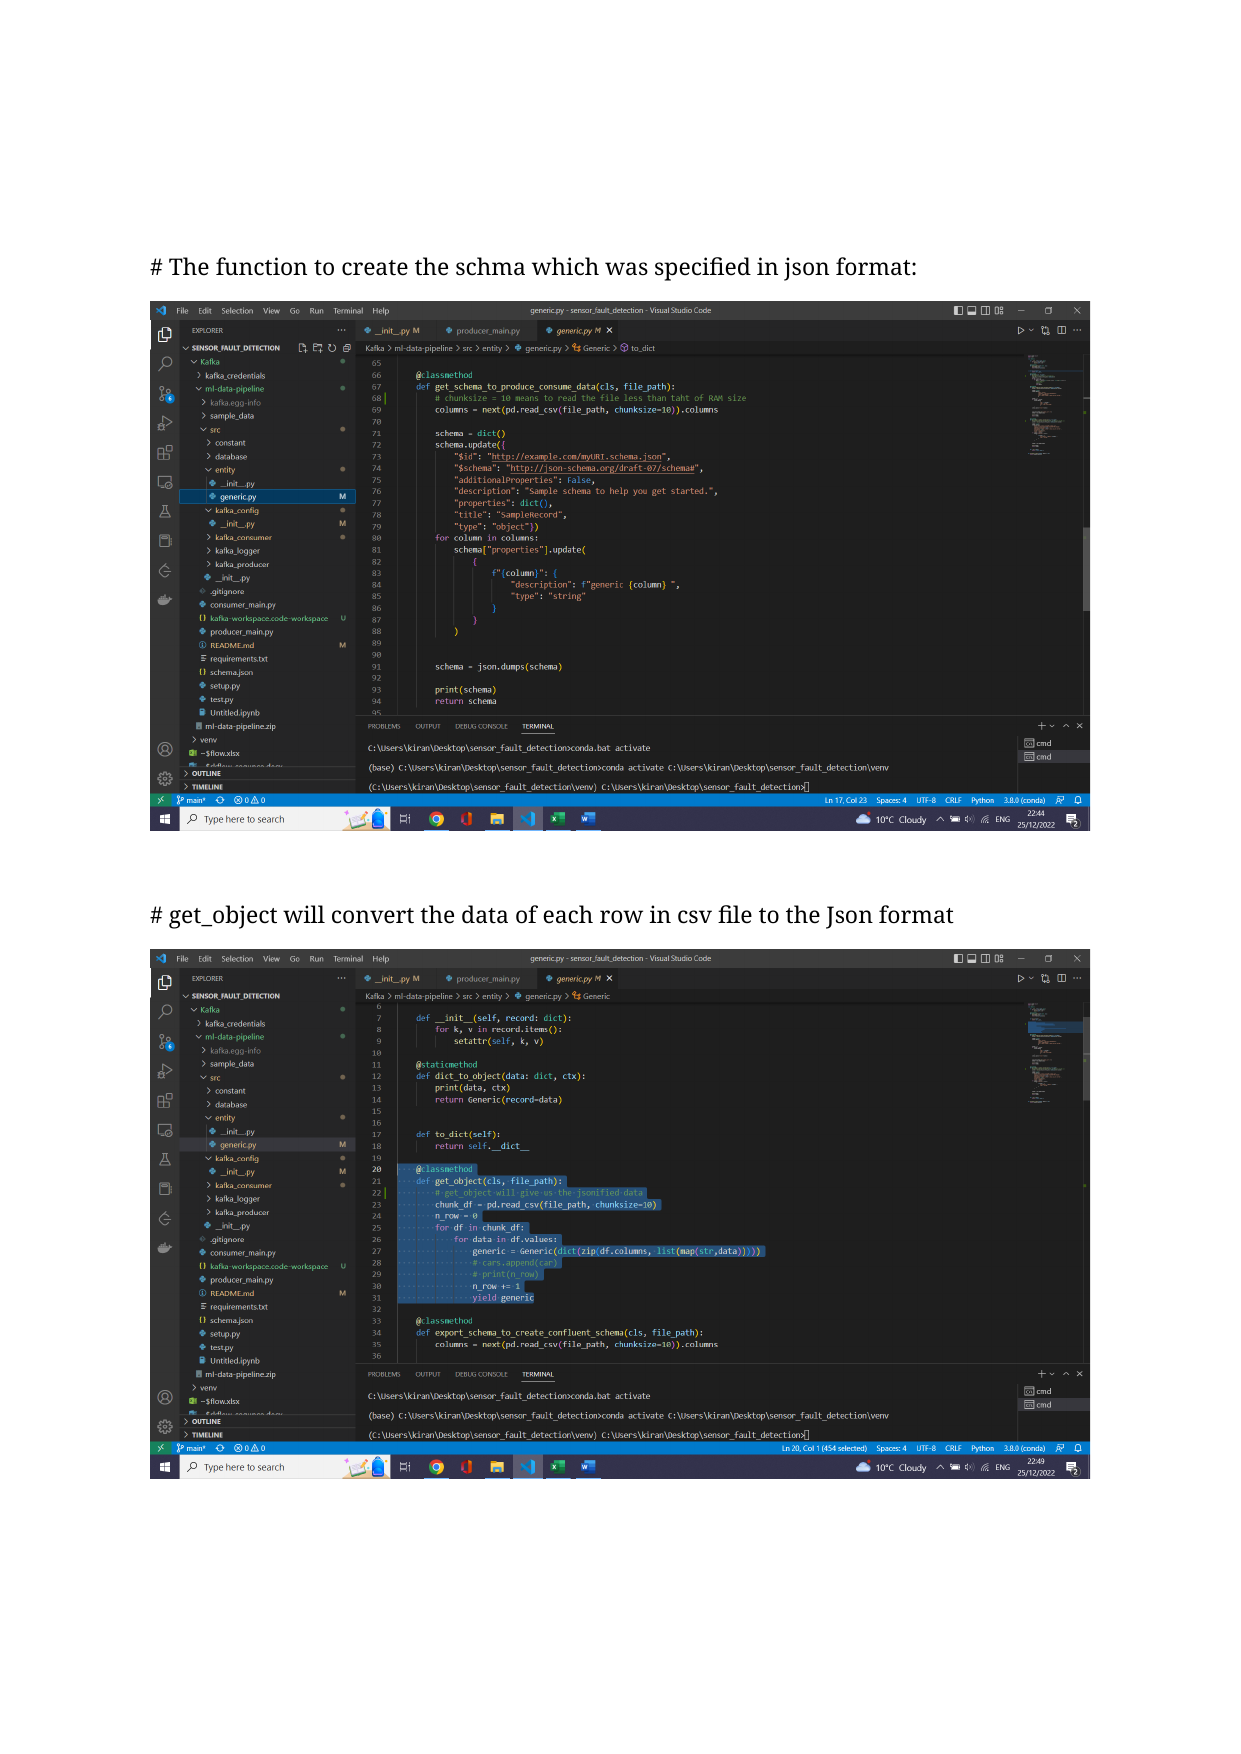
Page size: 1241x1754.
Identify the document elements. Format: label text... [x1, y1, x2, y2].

picture [150, 949, 1091, 1479]
text # get_object will convert the data of each row in csv file to the Json format [150, 899, 1090, 931]
text # The function to create the schma which was specified in json format: [150, 251, 1090, 282]
picture [150, 301, 1091, 831]
